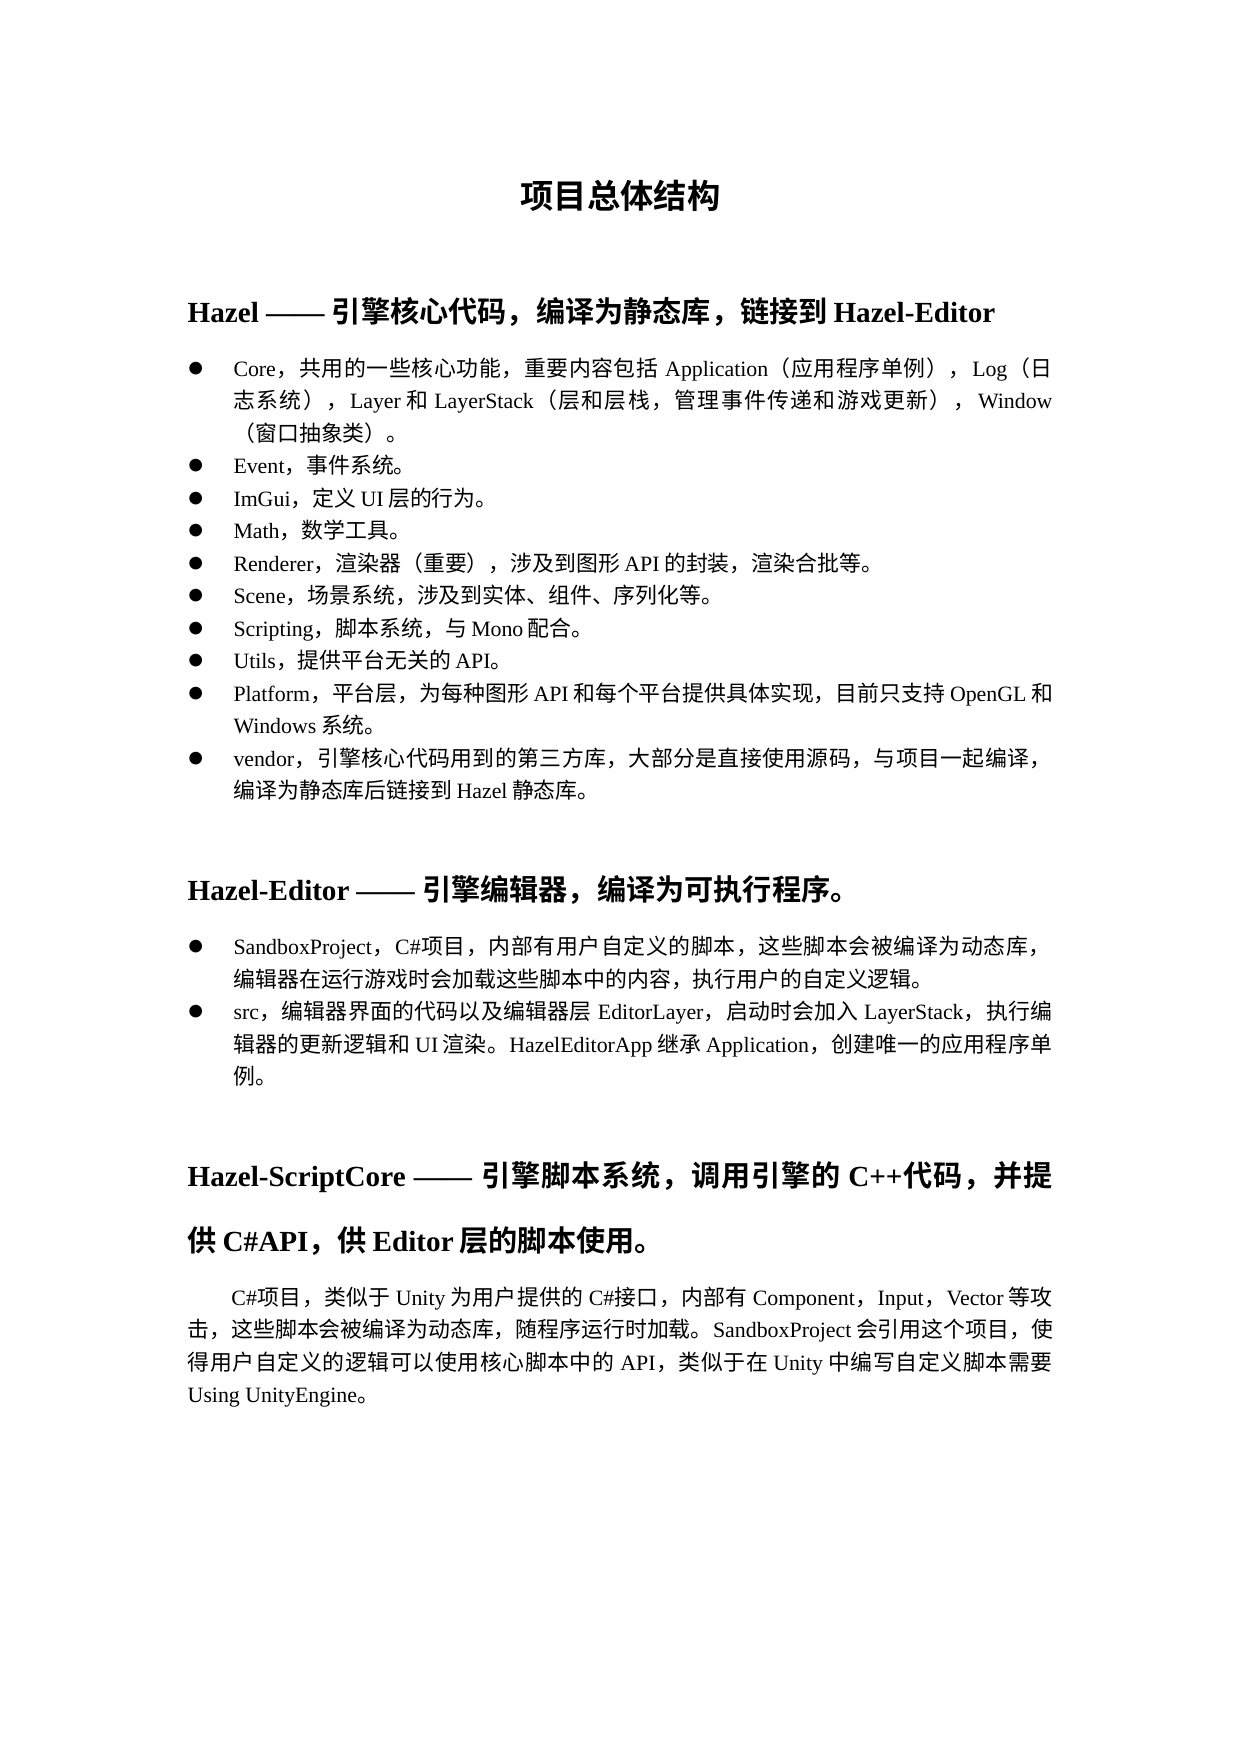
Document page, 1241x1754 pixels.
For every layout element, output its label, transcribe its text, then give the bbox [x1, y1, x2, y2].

list vendor，引擎核心代码用到的第三方库，大部分是直接使用源码，与项目一起编译，编译为静态库后链接到Hazel静态库。 [187, 740, 1053, 805]
list Scene，场景系统，涉及到实体、组件、序列化等。 [187, 578, 1053, 610]
list src，编辑器界面的代码以及编辑器层EditorLayer，启动时会加入LayerStack，执行编辑器的更新逻辑和UI渲染。HazelEditorApp继承Application，创建唯一的应用程序单例。 [187, 994, 1053, 1091]
list Math，数学工具。 [187, 513, 1053, 545]
list Scripting，脚本系统，与Mono配合。 [187, 610, 1053, 643]
subtitle Hazel —— 引擎核心代码，编译为静态库，链接到Hazel-Editor [187, 277, 1053, 342]
subtitle Hazel-Editor —— 引擎编辑器，编译为可执行程序。 [187, 855, 1053, 920]
list Utils，提供平台无关的API。 [187, 643, 1053, 675]
list Renderer，渲染器（重要），涉及到图形API的封装，渲染合批等。 [187, 545, 1053, 578]
list ImGui，定义UI层的行为。 [187, 480, 1053, 513]
list SandboxProject，C#项目，内部有用户自定义的脚本，这些脚本会被编译为动态库，编辑器在运行游戏时会加载这些脚本中的内容，执行用户的自定义逻辑。 [187, 929, 1053, 994]
text C#项目，类似于Unity为用户提供的C#接口，内部有Component，Input，Vector等攻击，这些脚本会被编译为动态库，随程序运行时加载。SandboxProject会引用这个项目，使得用户自定义的逻辑可以使用核心脚本中的API，类似于在Unity中编写自定义脚本需要Using UnityEngine。 [187, 1279, 1053, 1409]
subtitle Hazel-ScriptCore —— 引擎脚本系统，调用引擎的C++代码，并提供C#API，供Editor层的脚本使用。 [187, 1141, 1053, 1271]
list Platform，平台层，为每种图形API和每个平台提供具体实现，目前只支持OpenGL和Windows系统。 [187, 675, 1053, 740]
text 项目总体结构 [187, 162, 1053, 227]
list Core，共用的一些核心功能，重要内容包括Application（应用程序单例），Log（日志系统），Layer和LayerStack（层和层栈，管理事件传递和游戏更新），Window（窗口抽象类）。 [187, 350, 1053, 448]
list Event，事件系统。 [187, 448, 1053, 480]
